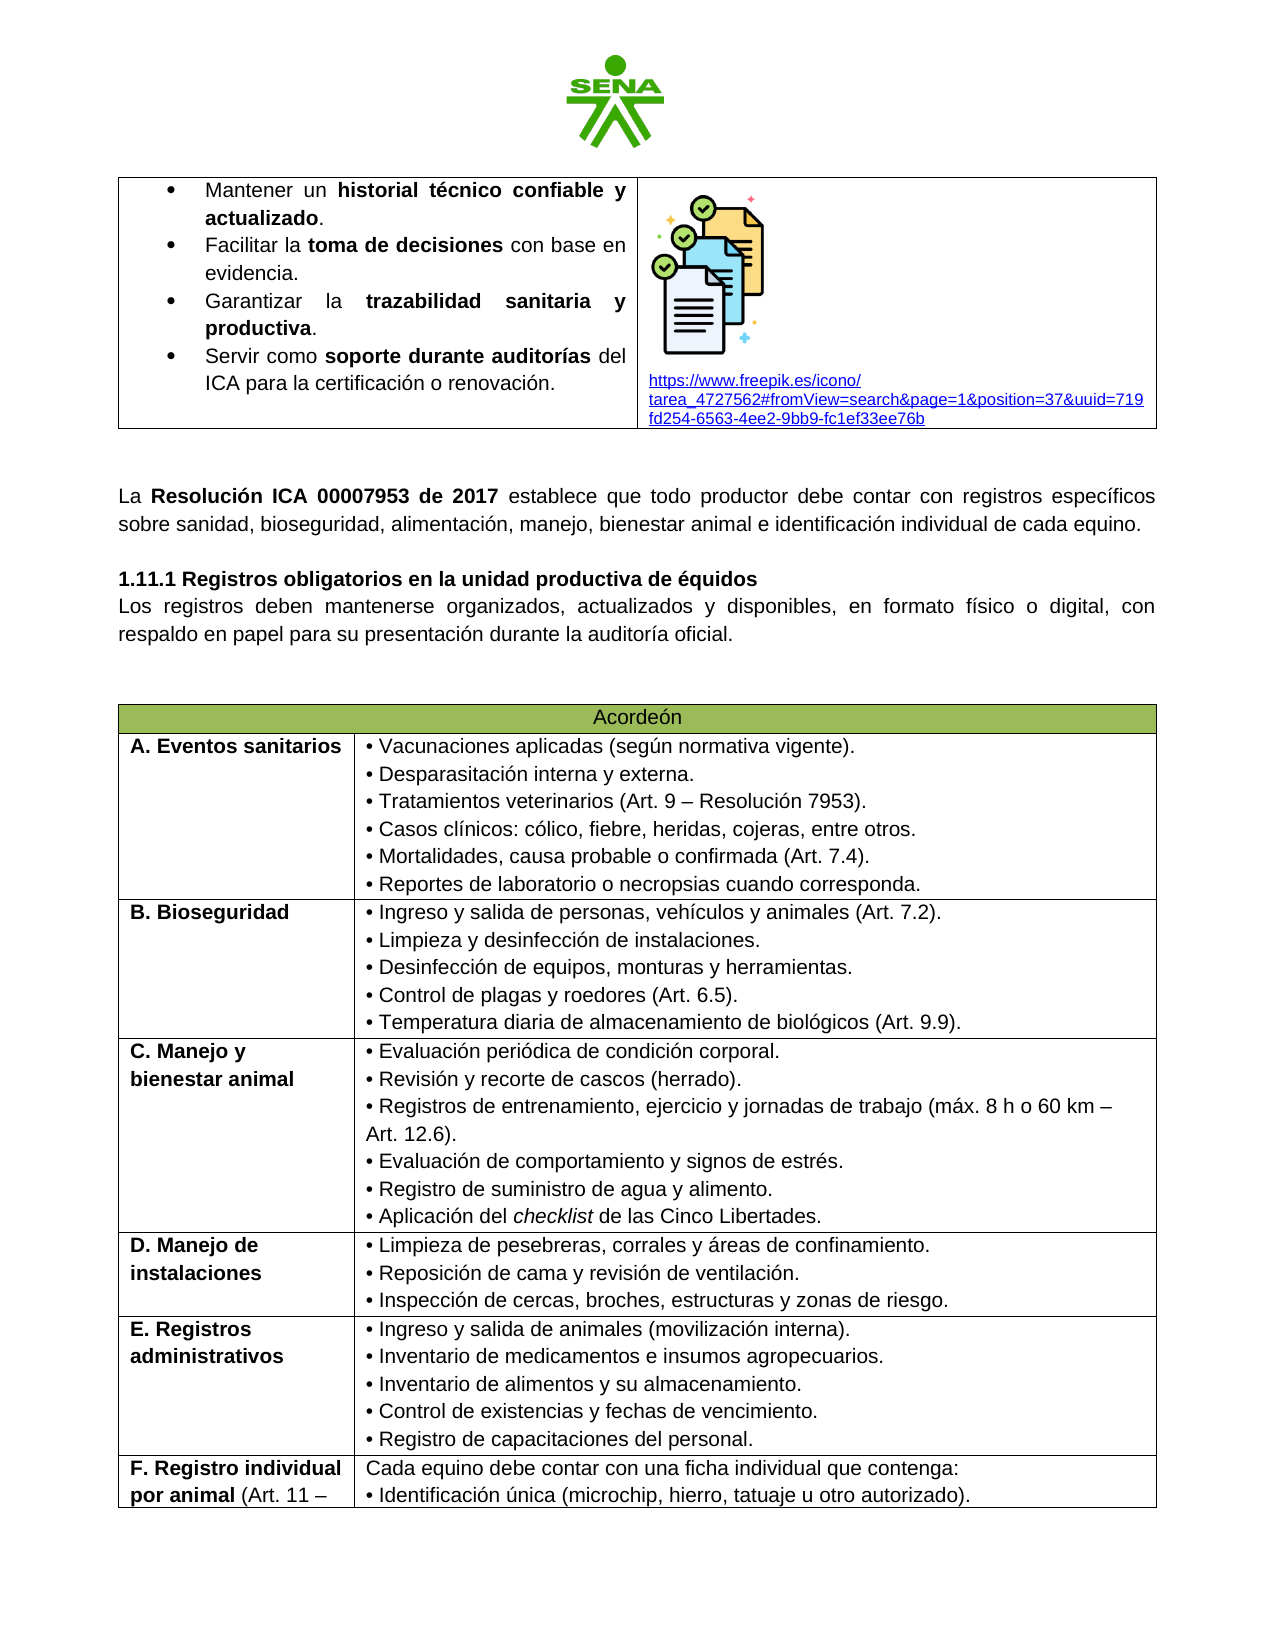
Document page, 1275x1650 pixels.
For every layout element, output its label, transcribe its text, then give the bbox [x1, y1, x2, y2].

table_cell • Ingreso y salida de animales (movilización interna). • Inventario de medicamentos e insumos agropecuarios. • Inventario de alimentos y su almacenamiento. • Control de existencias y fechas de vencimiento. • Registro de capacitaciones del personal. [355, 1317, 1156, 1454]
table_cell F. Registro individual por animal (Art. 11 – Identificación y trazabilidad) [119, 1456, 354, 1507]
text Los registros deben mantenerse organizados, actualizados y disponibles, en formato físico o digital, con respaldo en papel para su presentación durante la auditoría oficial. [118, 594, 1157, 645]
table_cell D. Manejo de instalaciones [119, 1233, 354, 1316]
table_header https://www.freepik.es/icono/tarea_4727562#fromView=search&page=1&position=37&uuid=719fd254-6563-4ee2-9bb9-fc1ef33ee76b [638, 178, 1156, 428]
table_cell E. Registros administrativos [119, 1317, 354, 1454]
table_cell • Vacunaciones aplicadas (según normativa vigente). • Desparasitación interna y externa. • Tratamientos veterinarios (Art. 9 – Resolución 7953). • Casos clínicos: cólico, fiebre, heridas, cojeras, entre otros. • Mortalidades, causa probable o confirmada (Art. 7.4). • Reportes de laboratorio o necropsias cuando corresponda. [355, 734, 1156, 899]
table_cell • Limpieza de pesebreras, corrales y áreas de confinamiento. • Reposición de cama y revisión de ventilación. • Inspección de cercas, broches, estructuras y zonas de riesgo. [355, 1233, 1156, 1316]
table_header Acordeón [119, 705, 1156, 733]
table_cell • Evaluación periódica de condición corporal. • Revisión y recorte de cascos (herrado). • Registros de entrenamiento, ejercicio y jornadas de trabajo (máx. 8 h o 60 km – Art. 12.6). • Evaluación de comportamiento y signos de estrés. • Registro de suministro de agua y alimento. • Aplicación del checklist de las Cinco Libertades. [355, 1039, 1156, 1232]
table_cell • Ingreso y salida de personas, vehículos y animales (Art. 7.2). • Limpieza y desinfección de instalaciones. • Desinfección de equipos, monturas y herramientas. • Control de plagas y roedores (Art. 6.5). • Temperatura diaria de almacenamiento de biológicos (Art. 9.9). [355, 900, 1156, 1038]
text 1.11.1 Registros obligatorios en la unidad productiva de équidos [118, 566, 1157, 590]
table_cell A. Eventos sanitarios [119, 734, 354, 899]
picture [566, 55, 664, 148]
text La Resolución ICA 00007953 de 2017 establece que todo productor debe contar con registros específicos sobre sanidad, bioseguridad, alimentación, manejo, bienestar animal e identificación individual de cada equino. [118, 484, 1157, 535]
table_cell B. Bioseguridad [119, 900, 354, 1038]
picture [648, 178, 779, 371]
table_cell C. Manejo y bienestar animal [119, 1039, 354, 1232]
table_header Mantener un historial técnico confiable y actualizado. Facilitar la toma de decisiones con base en evidencia. Garantizar la trazabilidad sanitaria y productiva. Servir como soporte durante auditorías del ICA para la certificación o renovación. [119, 178, 637, 428]
